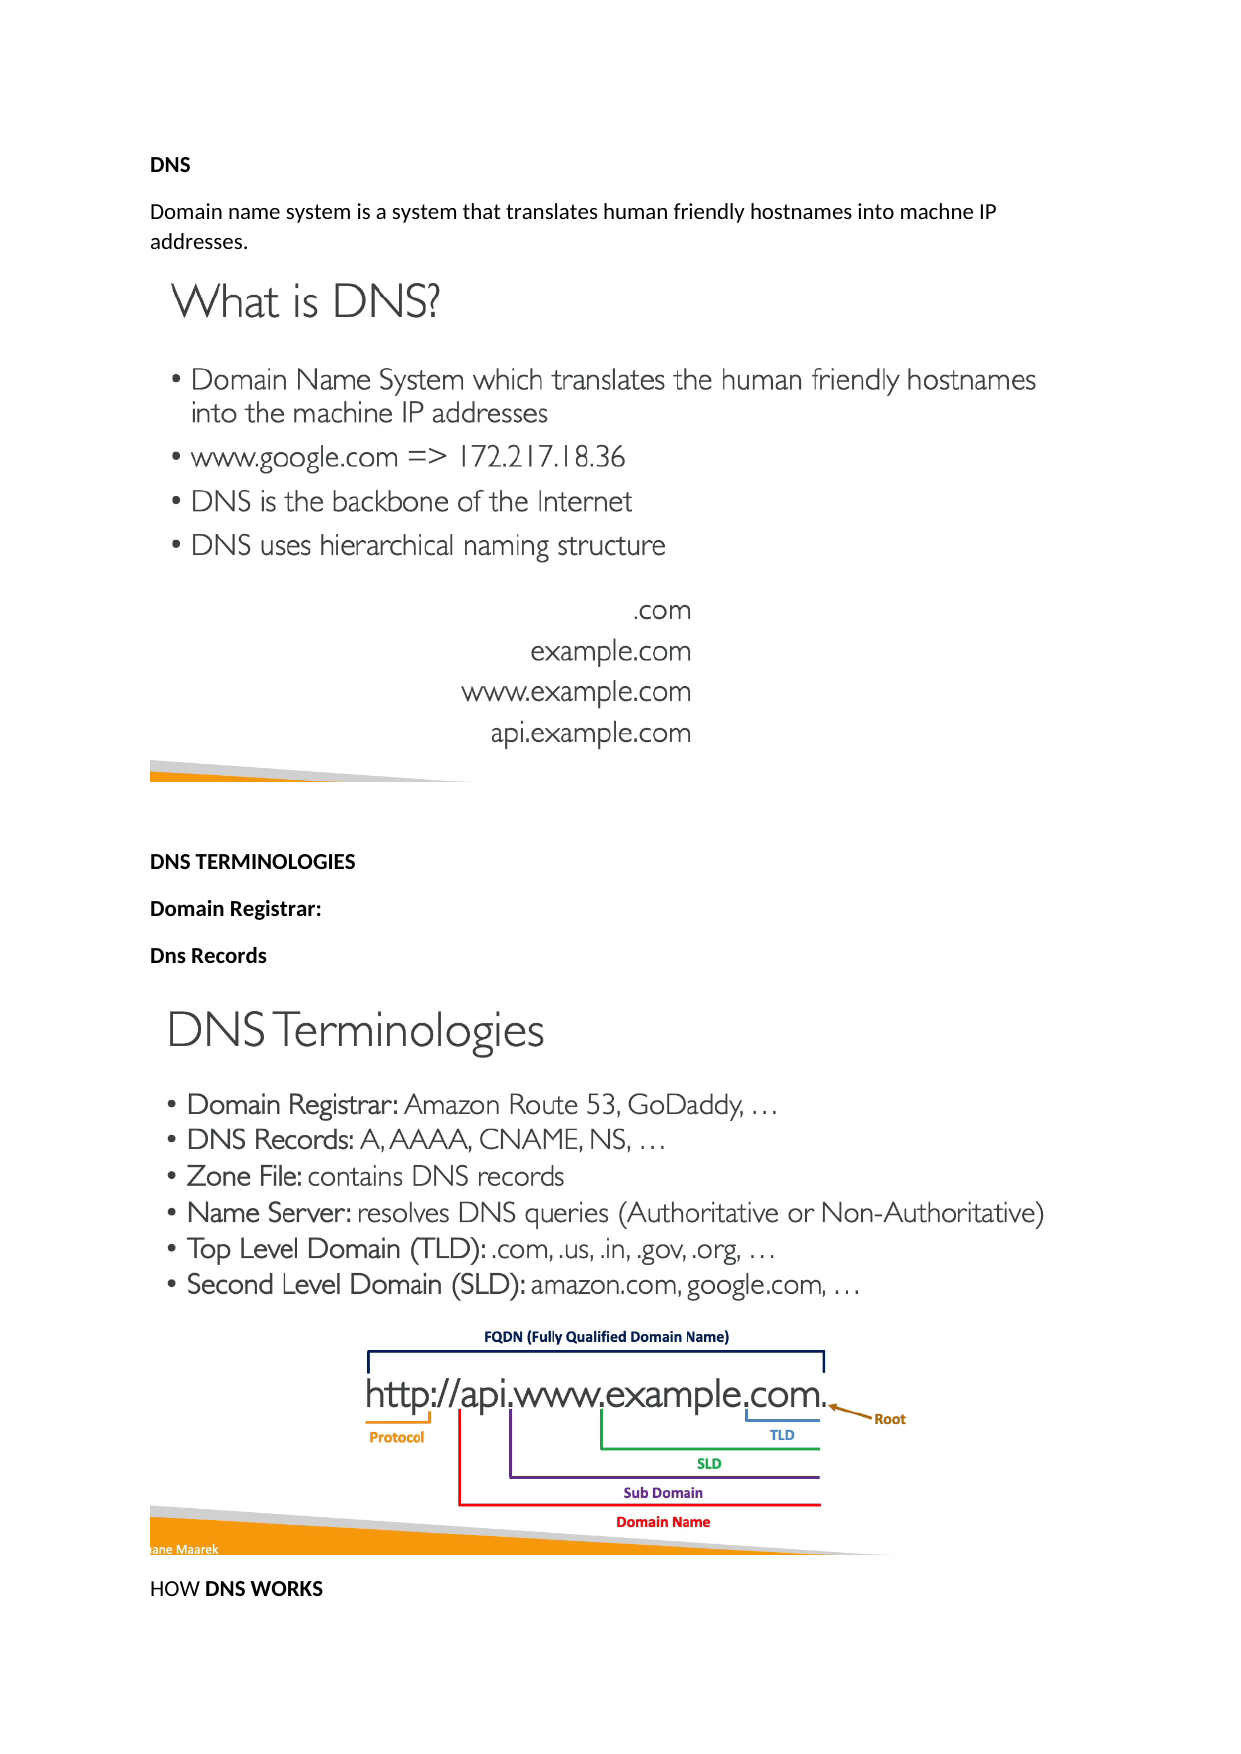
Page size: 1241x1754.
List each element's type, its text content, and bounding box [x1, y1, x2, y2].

text DNS [150, 150, 1090, 178]
picture [150, 273, 1091, 782]
text Domain Registrar: [150, 894, 1090, 922]
picture [150, 987, 1091, 1555]
text DNS TERMINOLOGIES [150, 847, 1090, 875]
text HOW DNS WORKS [150, 1574, 1090, 1602]
text Dns Records [150, 941, 1090, 969]
text Domain name system is a system that translates human friendly hostnames into machne IP addresses. [150, 197, 1090, 255]
